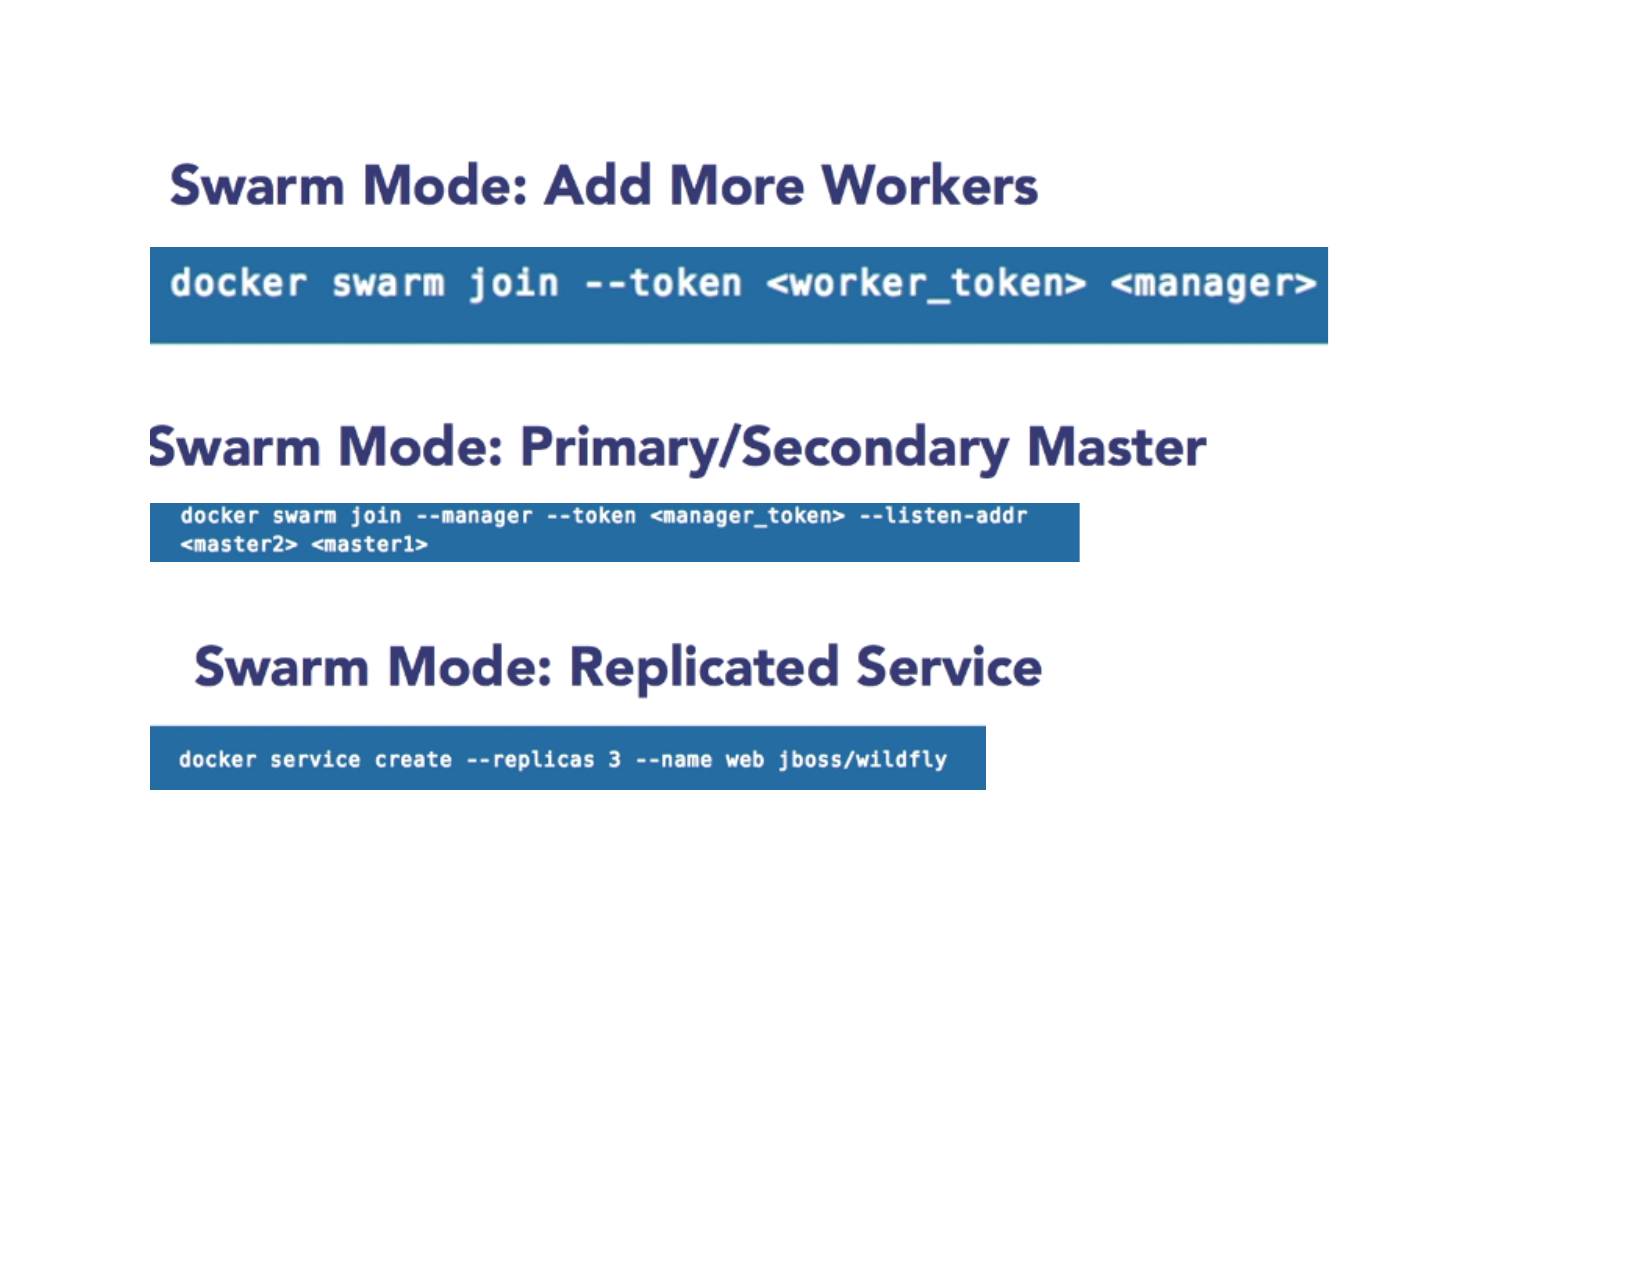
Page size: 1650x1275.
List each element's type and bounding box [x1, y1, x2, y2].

picture [150, 247, 1329, 352]
picture [150, 720, 986, 790]
picture [150, 503, 1080, 562]
picture [150, 417, 1235, 485]
picture [150, 627, 1064, 702]
picture [150, 150, 1049, 229]
